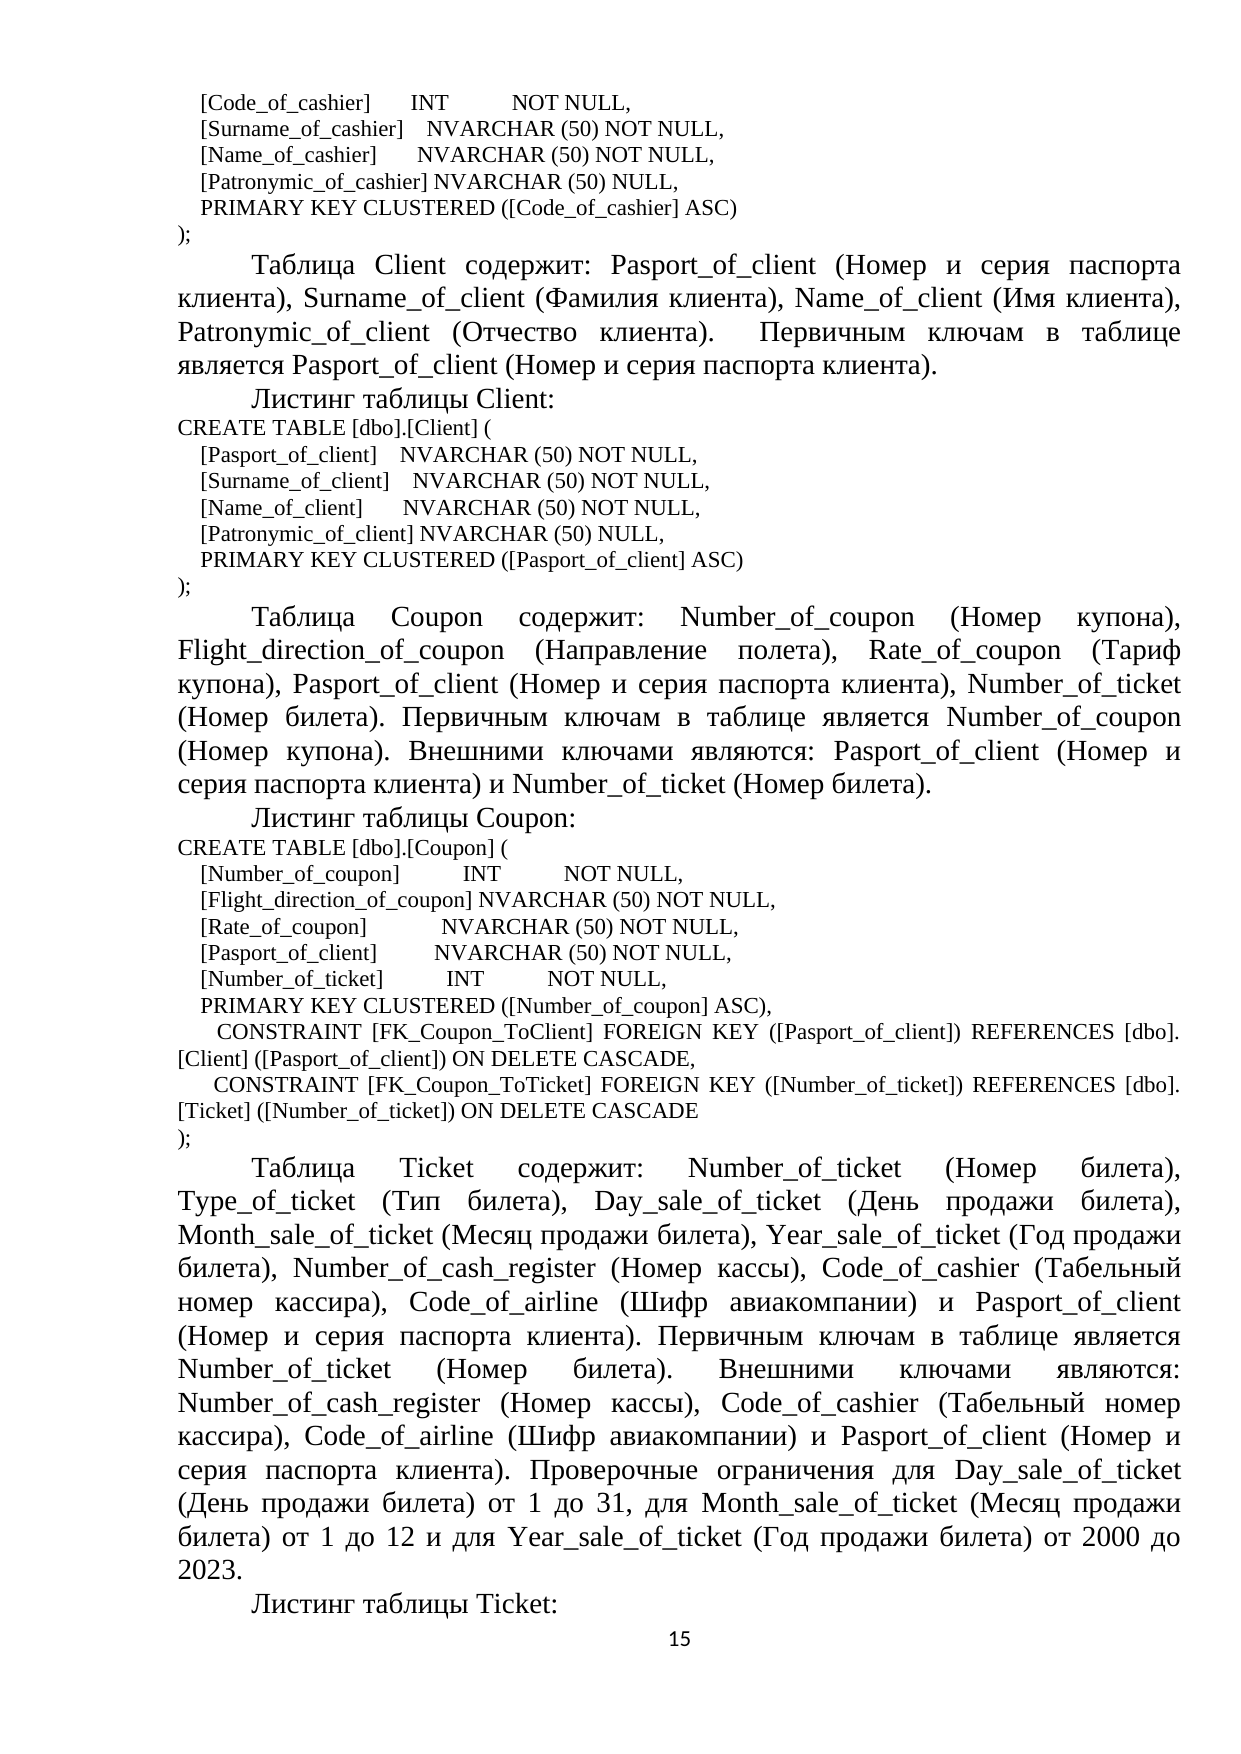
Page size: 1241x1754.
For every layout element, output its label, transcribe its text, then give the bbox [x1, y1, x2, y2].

text CONSTRAINT [FK_Coupon_ToTicket] FOREIGN KEY ([Number_of_ticket]) REFERENCES [dbo].[Ticket] ([Number_of_ticket]) ON DELETE CASCADE [177, 1071, 1181, 1124]
text Листинг таблицы Ticket: [177, 1586, 1181, 1619]
text [Pasport_of_client] NVARCHAR (50) NOT NULL, [177, 441, 1181, 467]
text [Surname_of_client] NVARCHAR (50) NOT NULL, [177, 467, 1181, 493]
text PRIMARY KEY CLUSTERED ([Pasport_of_client] ASC) [177, 546, 1181, 573]
text Листинг таблицы Client: [177, 381, 1181, 414]
text Таблица Coupon содержит: Number_of_coupon (Номер купона), Flight_direction_of_coupon (Направление полета), Rate_of_coupon (Тариф купона), Pasport_of_client (Номер и серия паспорта клиента), Number_of_ticket (Номер билета). Первичным ключам в таблице является Number_of_coupon (Номер купона). Внешними ключами являются: Pasport_of_client (Номер и серия паспорта клиента) и Number_of_ticket (Номер билета). [177, 599, 1181, 800]
text ); [177, 1124, 1181, 1150]
text Листинг таблицы Coupon: [177, 800, 1181, 834]
text [Surname_of_cashier] NVARCHAR (50) NOT NULL, [177, 115, 1181, 141]
text CREATE TABLE [dbo].[Coupon] ( [177, 834, 1181, 860]
text [Name_of_client] NVARCHAR (50) NOT NULL, [177, 493, 1181, 520]
text [Name_of_cashier] NVARCHAR (50) NOT NULL, [177, 141, 1181, 168]
text [Number_of_coupon] INT NOT NULL, [177, 860, 1181, 886]
text CONSTRAINT [FK_Coupon_ToClient] FOREIGN KEY ([Pasport_of_client]) REFERENCES [dbo].[Client] ([Pasport_of_client]) ON DELETE CASCADE, [177, 1018, 1181, 1071]
text Таблица Ticket содержит: Number_of_ticket (Номер билета), Type_of_ticket (Тип билета), Day_sale_of_ticket (День продажи билета), Month_sale_of_ticket (Месяц продажи билета), Year_sale_of_ticket (Год продажи билета), Number_of_cash_register (Номер кассы), Code_of_cashier (Табельный номер кассира), Code_of_airline (Шифр авиакомпании) и Pasport_of_client (Номер и серия паспорта клиента). Первичным ключам в таблице является Number_of_ticket (Номер билета). Внешними ключами являются: Number_of_cash_register (Номер кассы), Code_of_cashier (Табельный номер кассира), Code_of_airline (Шифр авиакомпании) и Pasport_of_client (Номер и серия паспорта клиента). Проверочные ограничения для Day_sale_of_ticket (День продажи билета) от 1 до 31, для Month_sale_of_ticket (Месяц продажи билета) от 1 до 12 и для Year_sale_of_ticket (Год продажи билета) от 2000 до 2023. [177, 1150, 1181, 1586]
text [Patronymic_of_client] NVARCHAR (50) NULL, [177, 520, 1181, 546]
text CREATE TABLE [dbo].[Client] ( [177, 414, 1181, 441]
text [Code_of_cashier] INT NOT NULL, [177, 89, 1181, 115]
text PRIMARY KEY CLUSTERED ([Number_of_coupon] ASC), [177, 992, 1181, 1018]
text [Pasport_of_client] NVARCHAR (50) NOT NULL, [177, 939, 1181, 966]
text ); [177, 573, 1181, 599]
text [Patronymic_of_cashier] NVARCHAR (50) NULL, [177, 168, 1181, 194]
text [Number_of_ticket] INT NOT NULL, [177, 966, 1181, 992]
text Таблица Client содержит: Pasport_of_client (Номер и серия паспорта клиента), Surname_of_client (Фамилия клиента), Name_of_client (Имя клиента), Patronymic_of_client (Отчество клиента). Первичным ключам в таблице является Pasport_of_client (Номер и серия паспорта клиента). [177, 247, 1181, 381]
text ); [177, 220, 1181, 247]
text [Rate_of_coupon] NVARCHAR (50) NOT NULL, [177, 913, 1181, 939]
text [Flight_direction_of_coupon] NVARCHAR (50) NOT NULL, [177, 886, 1181, 913]
text PRIMARY KEY CLUSTERED ([Code_of_cashier] ASC) [177, 194, 1181, 220]
